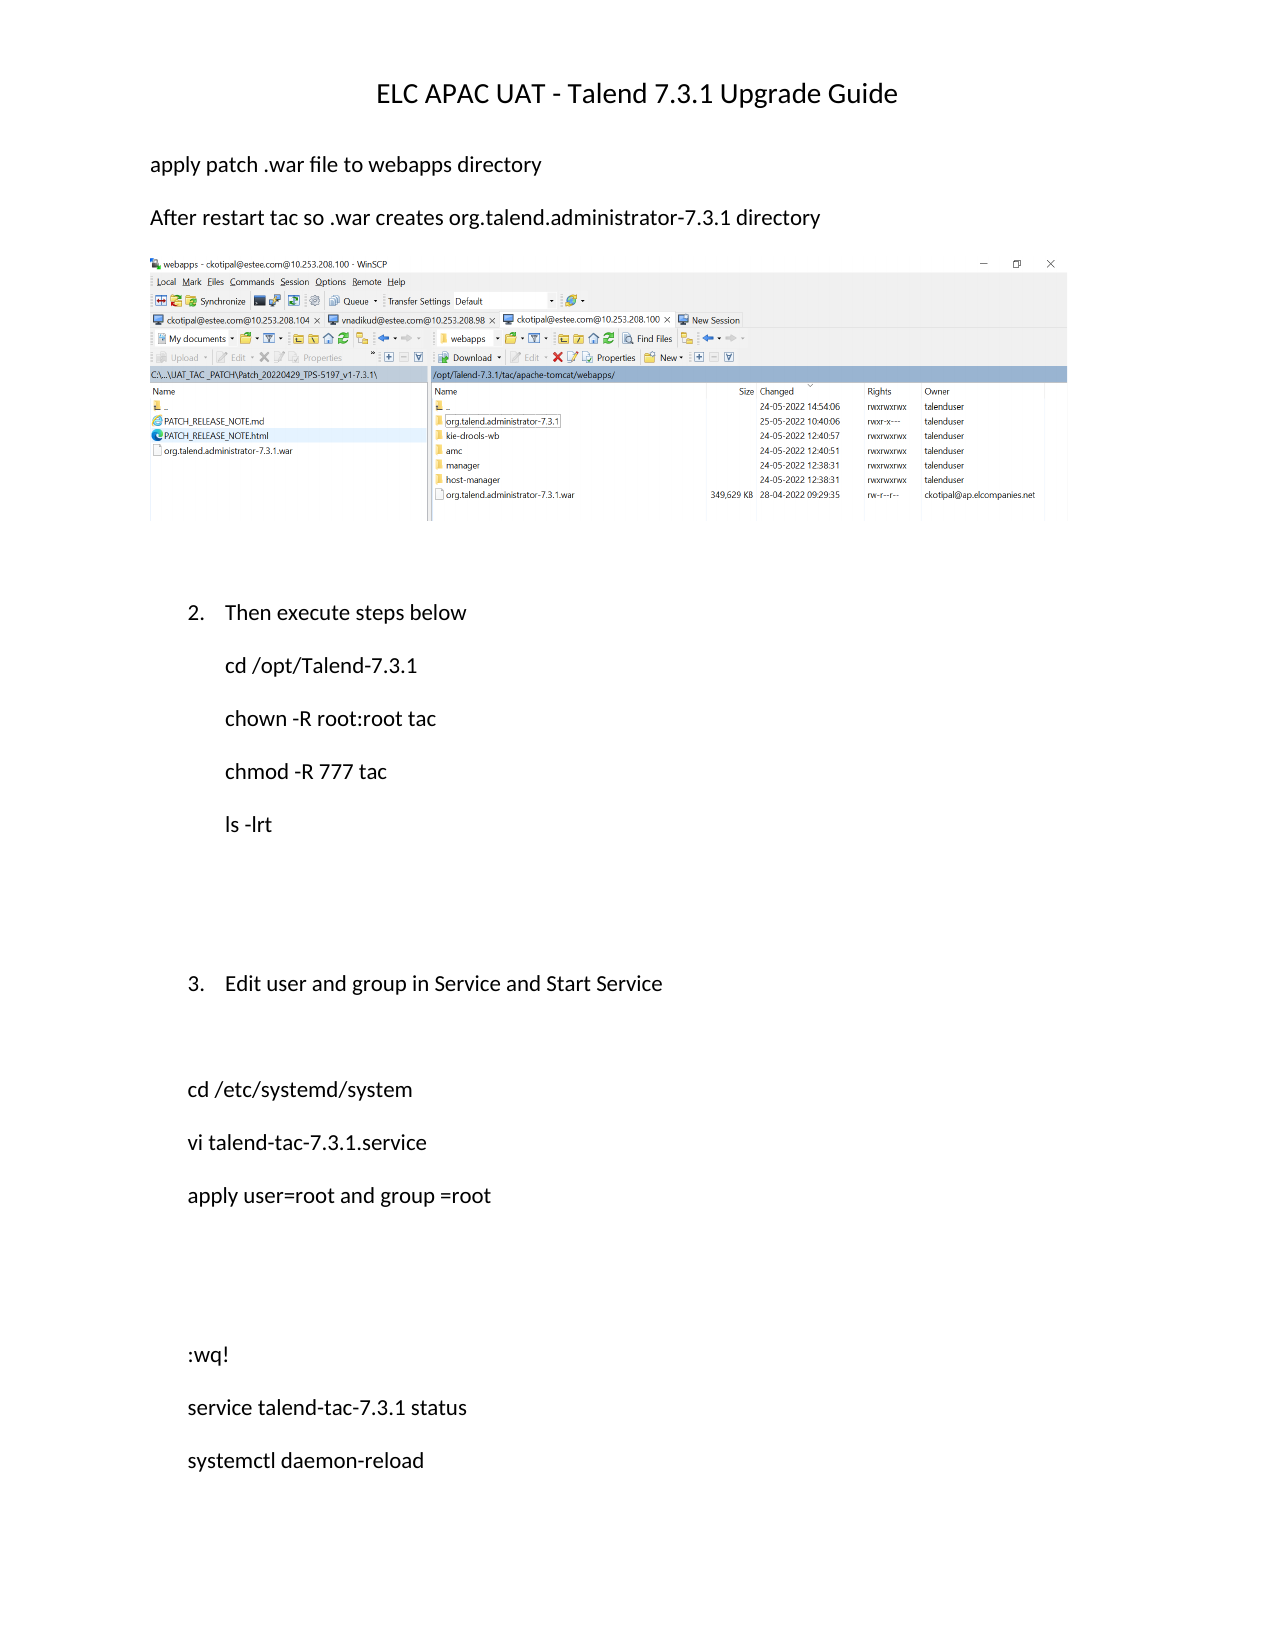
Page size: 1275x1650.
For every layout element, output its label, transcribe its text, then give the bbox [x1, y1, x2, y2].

text chown -R root:root tac [150, 704, 1125, 732]
text chmod -R 777 tac [150, 757, 1125, 785]
list Edit user and group in Service and Start Service [187, 969, 1125, 997]
text :wq! [150, 1340, 1125, 1368]
text systemctl daemon-reload [150, 1446, 1125, 1474]
text cd /opt/Talend-7.3.1 [150, 651, 1125, 679]
text ls -lrt [150, 810, 1125, 838]
text apply user=root and group =root [150, 1181, 1125, 1209]
list Then execute steps below [187, 598, 1125, 626]
text apply patch .war file to webapps directory [150, 150, 1125, 178]
text After restart tac so .war creates org.talend.administrator-7.3.1 directory [150, 203, 1125, 231]
text service talend-tac-7.3.1 status [150, 1393, 1125, 1421]
picture [150, 256, 1068, 521]
text vi talend-tac-7.3.1.service [150, 1128, 1125, 1156]
text cd /etc/systemd/system [150, 1075, 1125, 1103]
